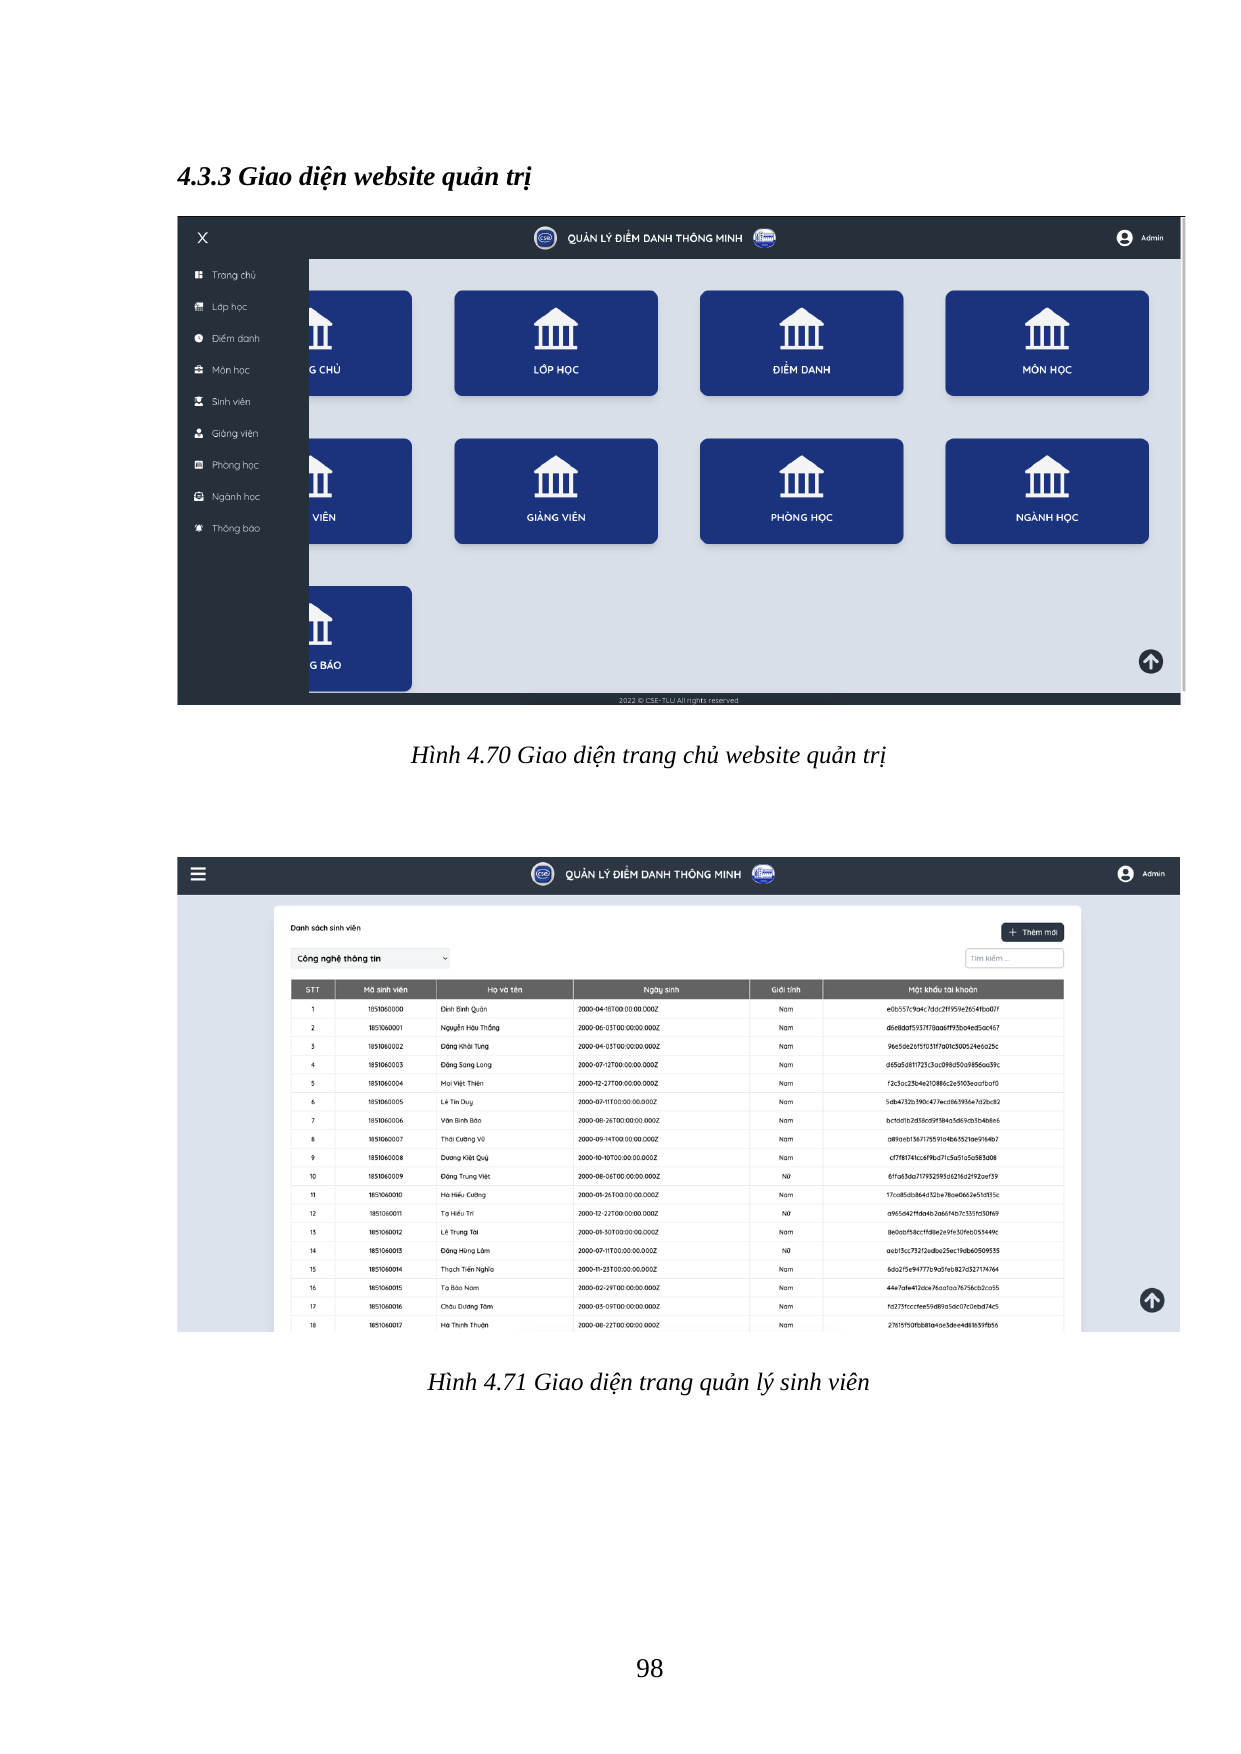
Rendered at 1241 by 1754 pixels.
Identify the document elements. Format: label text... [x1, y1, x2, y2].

subtitle Giao diện website quản trị [177, 160, 1122, 191]
picture [177, 857, 1180, 1332]
picture [177, 216, 1186, 705]
